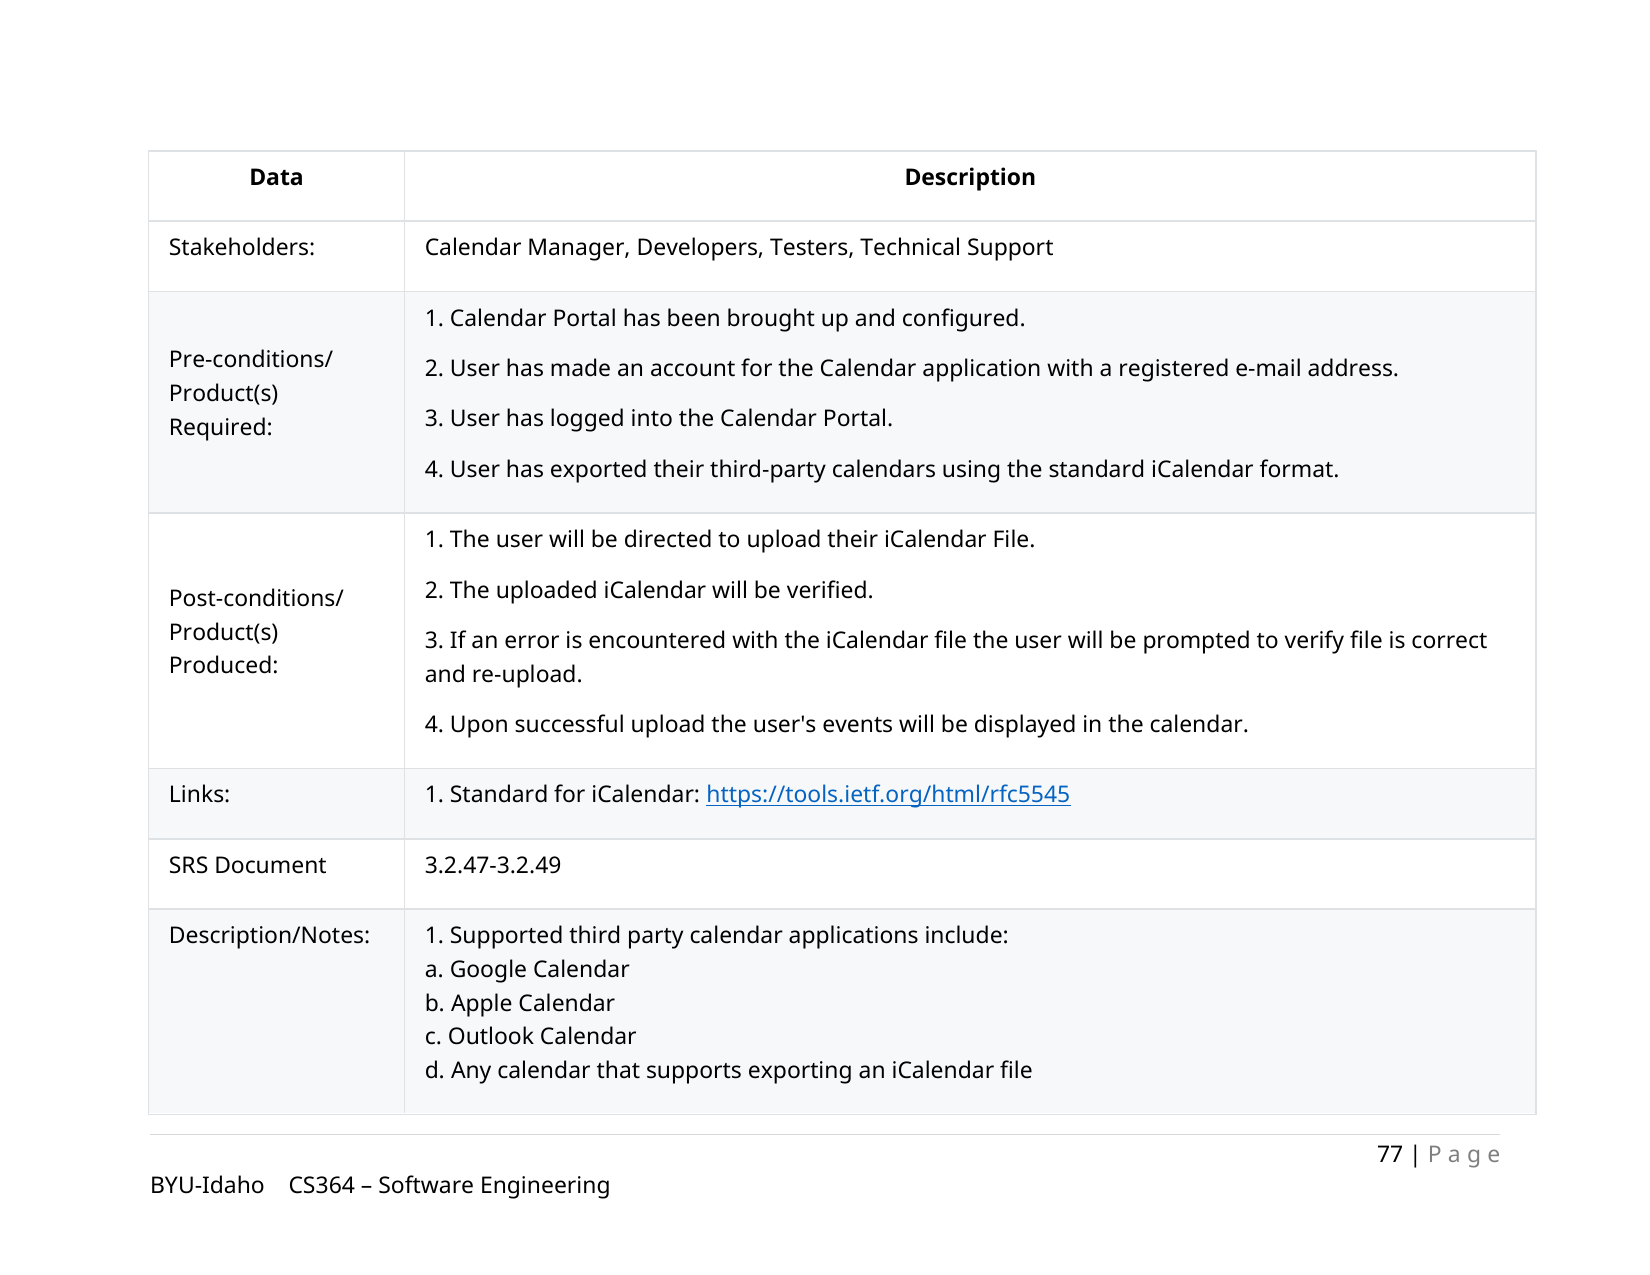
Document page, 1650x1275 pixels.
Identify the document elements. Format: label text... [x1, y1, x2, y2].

table_cell Links: [149, 769, 404, 838]
table_header Description [405, 152, 1535, 220]
table_cell 1. The user will be directed to upload their iCalendar File. 2. The uploaded iCalendar will be verified. 3. If an error is encountered with the iCalendar file the user will be prompted to verify file is correct and re-upload. 4. Upon successful upload the user's events will be displayed in the calendar. [405, 514, 1535, 767]
table_cell 1. Standard for iCalendar: https://tools.ietf.org/html/rfc5545 [405, 769, 1535, 838]
table_cell Pre-conditions/Product(s) Required: [149, 292, 404, 512]
table_cell Description/Notes: [149, 910, 404, 1113]
table_cell Post-conditions/Product(s) Produced: [149, 514, 404, 767]
table_cell SRS Document [149, 840, 404, 908]
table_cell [405, 910, 1535, 1113]
table_cell Stakeholders: [149, 222, 404, 291]
table_header Data [149, 152, 404, 220]
table_cell Calendar Manager, Developers, Testers, Technical Support [405, 222, 1535, 291]
table_cell 3.2.47-3.2.49 [405, 840, 1535, 908]
table_cell 1. Calendar Portal has been brought up and configured. 2. User has made an account for the Calendar application with a registered e-mail address. 3. User has logged into the Calendar Portal. 4. User has exported their third-party calendars using the standard iCalendar format. [405, 292, 1535, 512]
